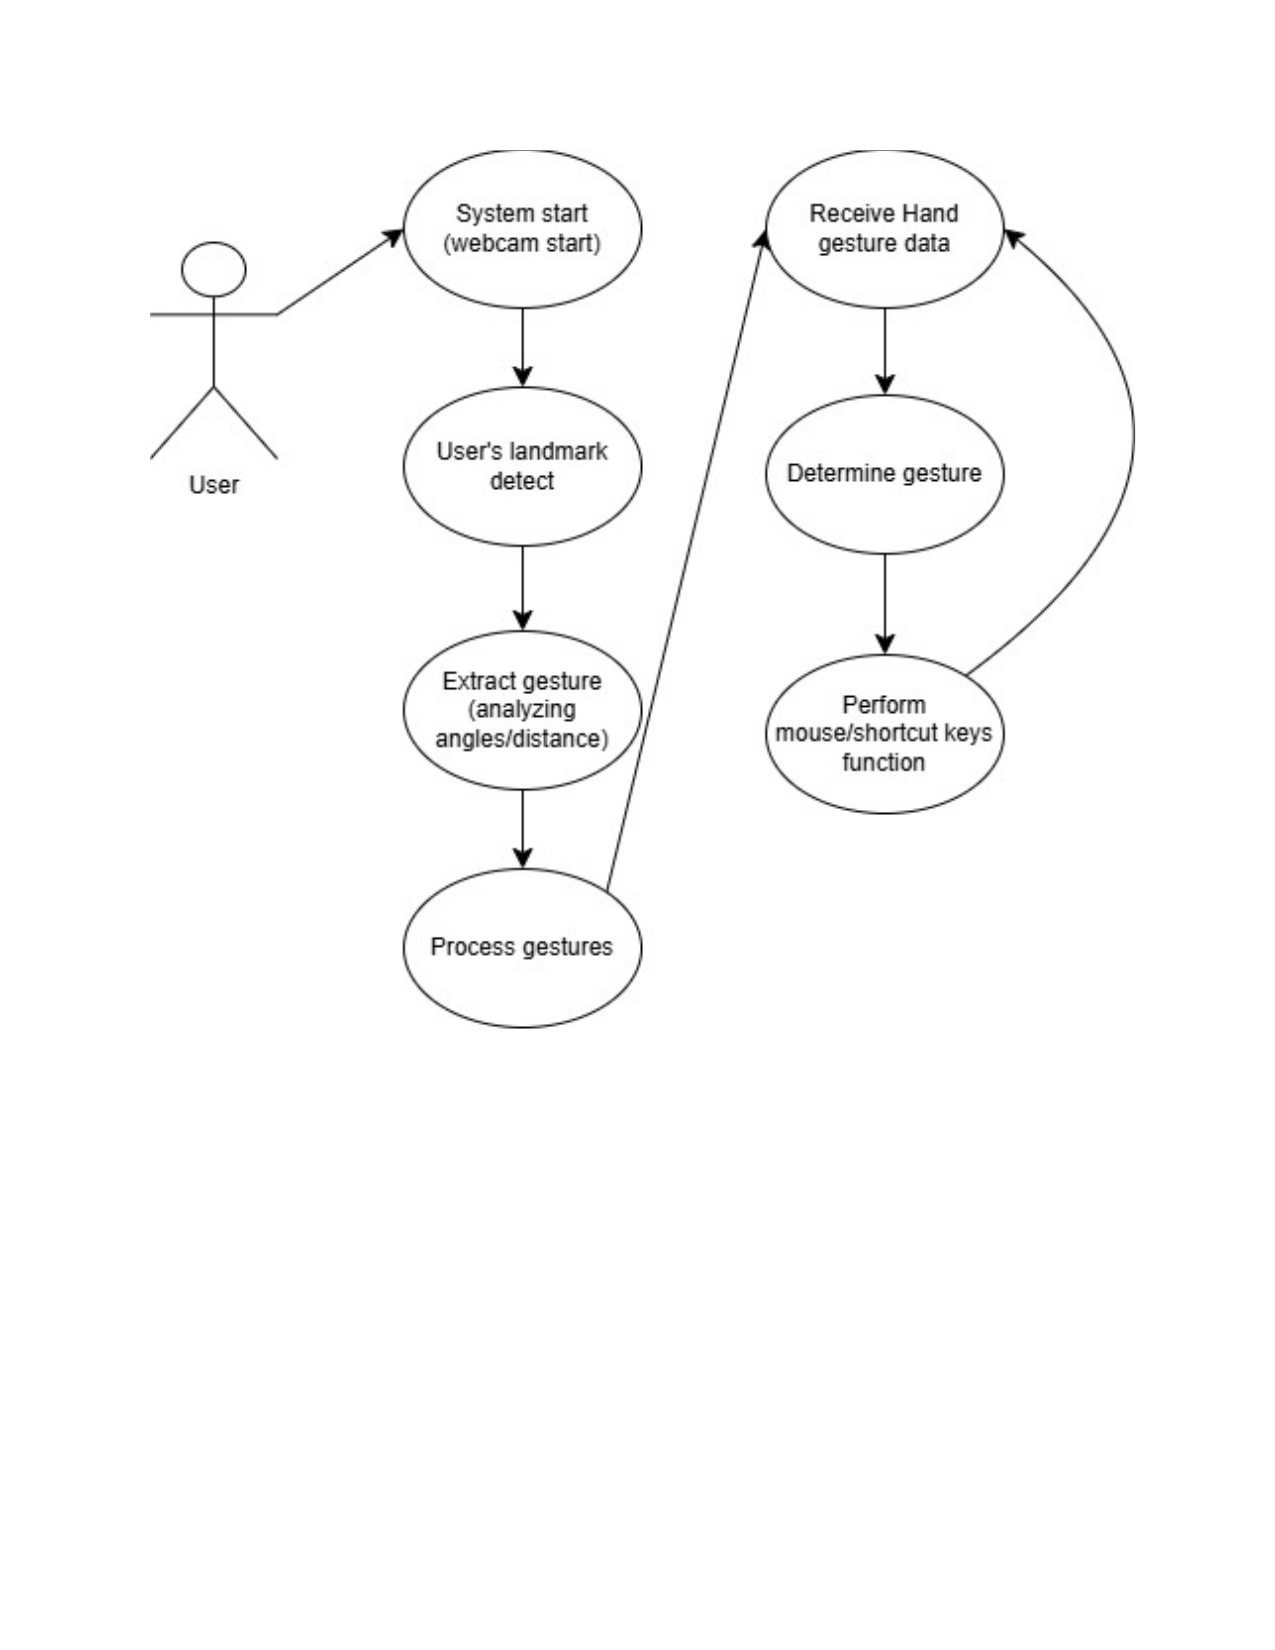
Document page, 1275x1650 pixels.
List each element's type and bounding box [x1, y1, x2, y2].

picture [150, 150, 1136, 1031]
